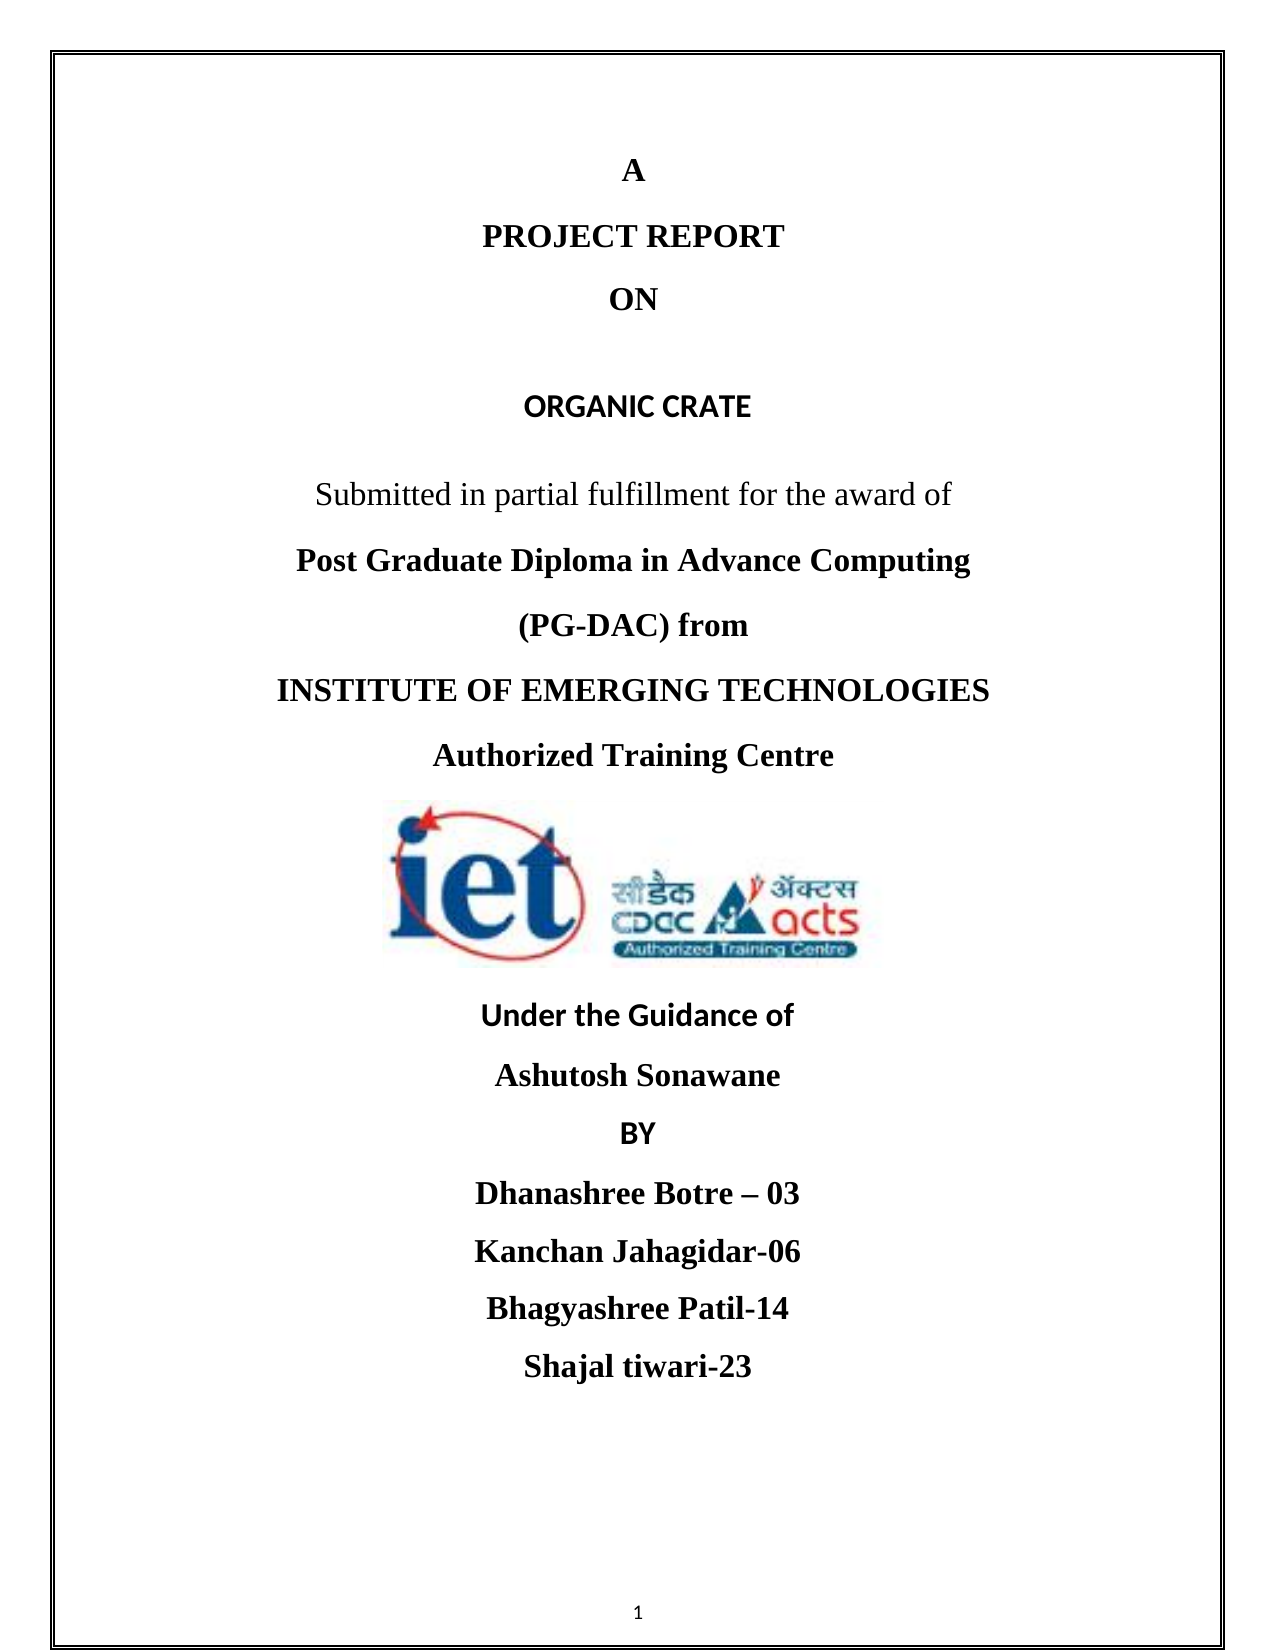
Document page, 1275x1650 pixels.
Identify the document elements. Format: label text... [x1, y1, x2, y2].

text Authorized Training Centre [150, 735, 1117, 774]
text BY [150, 1112, 1125, 1153]
text (PG-DAC) from [150, 605, 1117, 644]
text Shajal tiwari-23 [150, 1346, 1125, 1384]
text ON [150, 280, 1117, 318]
text Ashutosh Sonawane [150, 1055, 1125, 1093]
text Under the Guidance of [150, 994, 1125, 1034]
text Post Graduate Diploma in Advance Computing [150, 541, 1117, 579]
text Submitted in partial fulfillment for the award of [150, 475, 1117, 513]
text PROJECT REPORT [150, 216, 1117, 254]
picture [382, 800, 884, 968]
text A [150, 150, 1117, 188]
text INSTITUTE OF EMERGING TECHNOLOGIES [150, 670, 1117, 709]
text Bhagyashree Patil-14 [150, 1288, 1125, 1327]
text Dhanashree Botre – 03 [150, 1173, 1125, 1212]
text Kanchan Jahagidar-06 [150, 1231, 1125, 1269]
text ORGANIC CRATE [150, 385, 1125, 426]
